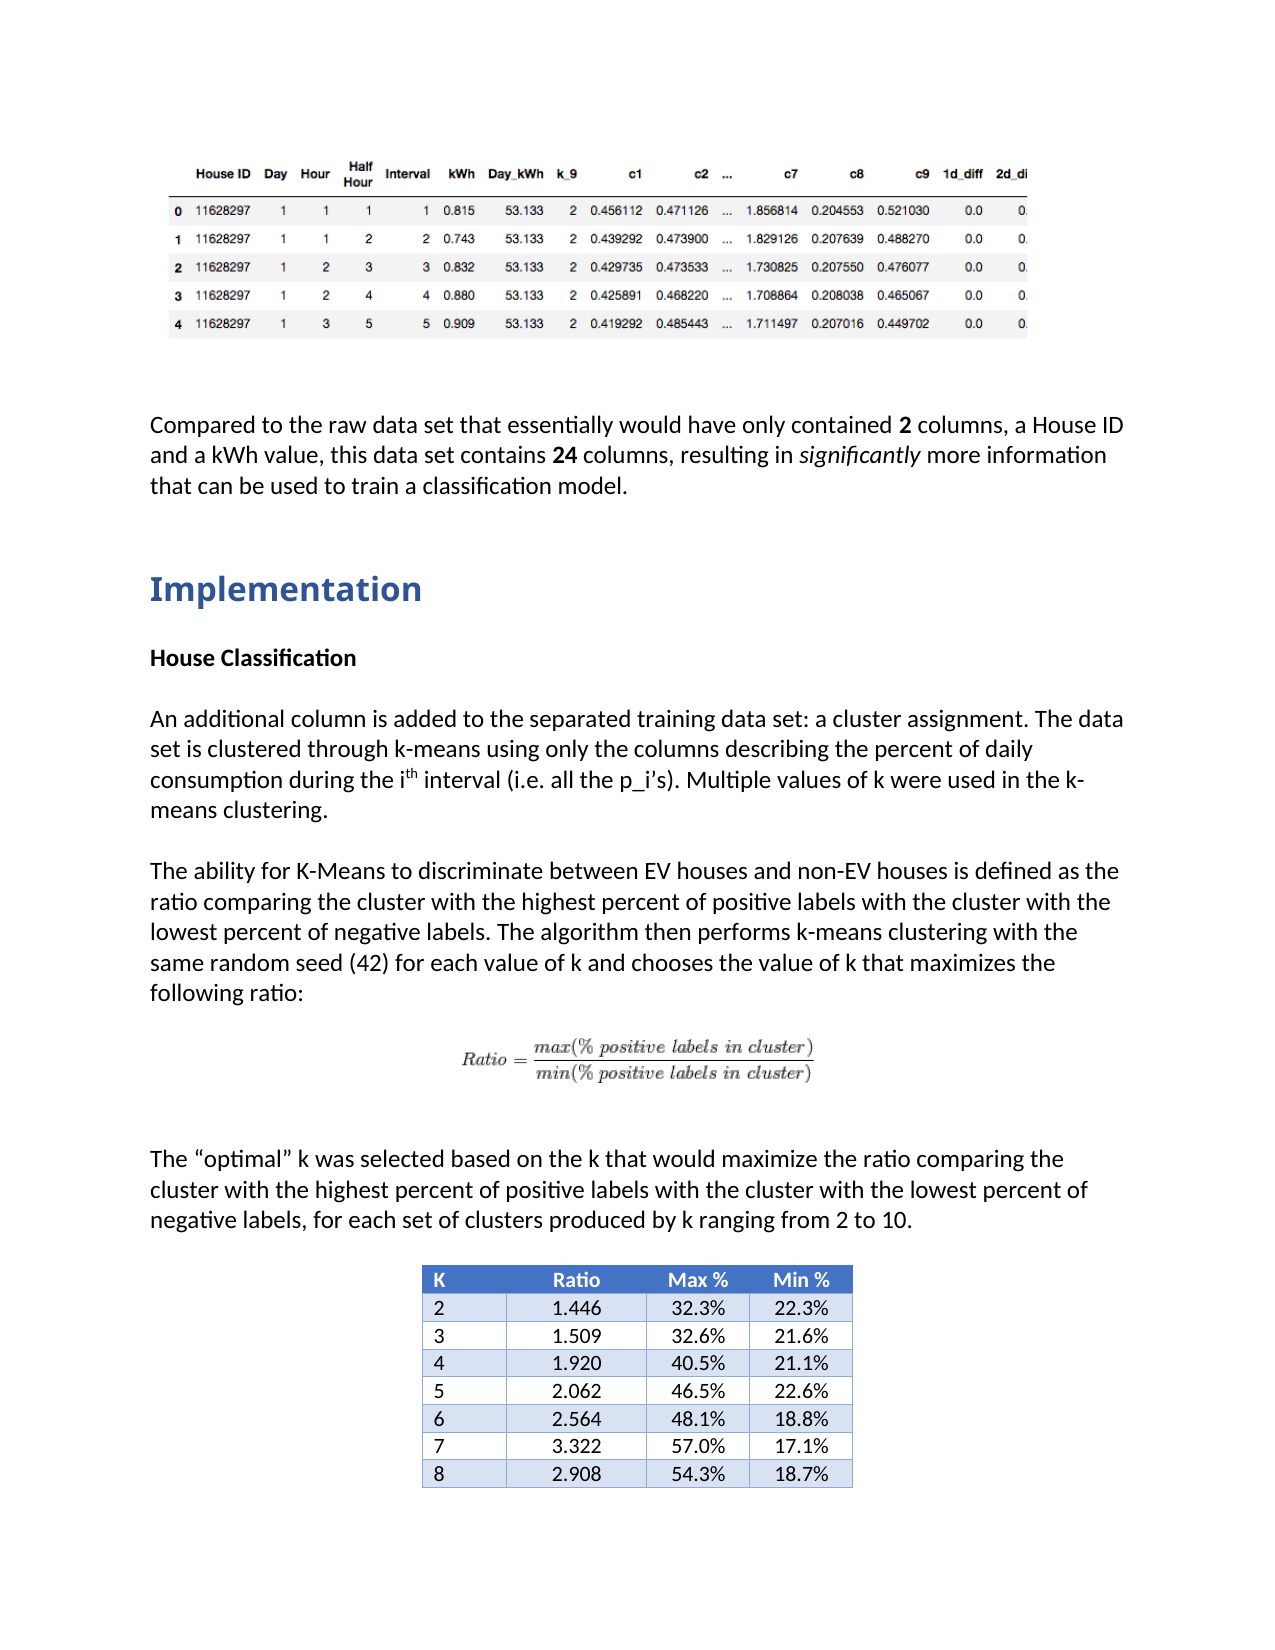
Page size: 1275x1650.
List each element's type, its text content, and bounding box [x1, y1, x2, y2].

table_cell 3 [423, 1322, 506, 1348]
table_cell 32.6% [647, 1322, 749, 1348]
text The ability for K-Means to discriminate between EV houses and non-EV houses is defined as the ratio comparing the cluster with the highest percent of positive labels with the cluster with the lowest percent of negative labels. The algorithm then performs k-means clustering with the same random seed (42) for each value of k and chooses the value of k that maximizes the following ratio: [150, 855, 1125, 1008]
picture [461, 1038, 814, 1083]
table_cell 22.6% [750, 1377, 852, 1404]
table_header K [423, 1266, 506, 1293]
text Compared to the raw data set that essentially would have only contained 2 columns, a House ID and a kWh value, this data set contains 24 columns, resulting in significantly more information that can be used to train a classification model. [150, 409, 1125, 501]
table_header Ratio [507, 1266, 646, 1293]
table_cell 3.322 [507, 1433, 646, 1459]
table_cell 54.3% [647, 1460, 749, 1487]
table_header Min % [750, 1266, 852, 1293]
table_cell 6 [423, 1405, 506, 1432]
table_cell 7 [423, 1433, 506, 1459]
table_cell 8 [423, 1460, 506, 1487]
text An additional column is added to the separated training data set: a cluster assignment. The data set is clustered through k-means using only the columns describing the percent of daily consumption during the ith interval (i.e. all the p_i’s). Multiple values of k were used in the k-means clustering. [150, 703, 1125, 825]
table_header Max % [647, 1266, 749, 1293]
table_cell 2.062 [507, 1377, 646, 1404]
table_cell 46.5% [647, 1377, 749, 1404]
table_cell 21.1% [750, 1350, 852, 1376]
table_cell 1.446 [507, 1294, 646, 1321]
table_cell 17.1% [750, 1433, 852, 1459]
table_cell 1.509 [507, 1322, 646, 1348]
table_cell 21.6% [750, 1322, 852, 1348]
table_cell 2 [423, 1294, 506, 1321]
table_cell 1.920 [507, 1350, 646, 1376]
table_cell 22.3% [750, 1294, 852, 1321]
table_cell 2.908 [507, 1460, 646, 1487]
text The “optimal” k was selected based on the k that would maximize the ratio comparing the cluster with the highest percent of positive labels with the cluster with the lowest percent of negative labels, for each set of clusters produced by k ranging from 2 to 10. [150, 1143, 1125, 1235]
table_cell 57.0% [647, 1433, 749, 1459]
table_cell 48.1% [647, 1405, 749, 1432]
table_cell 5 [423, 1377, 506, 1404]
table_cell 4 [423, 1350, 506, 1376]
table_cell 18.8% [750, 1405, 852, 1432]
table_cell 32.3% [647, 1294, 749, 1321]
picture [150, 150, 1028, 348]
table_cell 2.564 [507, 1405, 646, 1432]
table_cell 18.7% [750, 1460, 852, 1487]
text House Classification [150, 642, 1125, 672]
table_cell 40.5% [647, 1350, 749, 1376]
subtitle Implementation [150, 566, 1125, 611]
